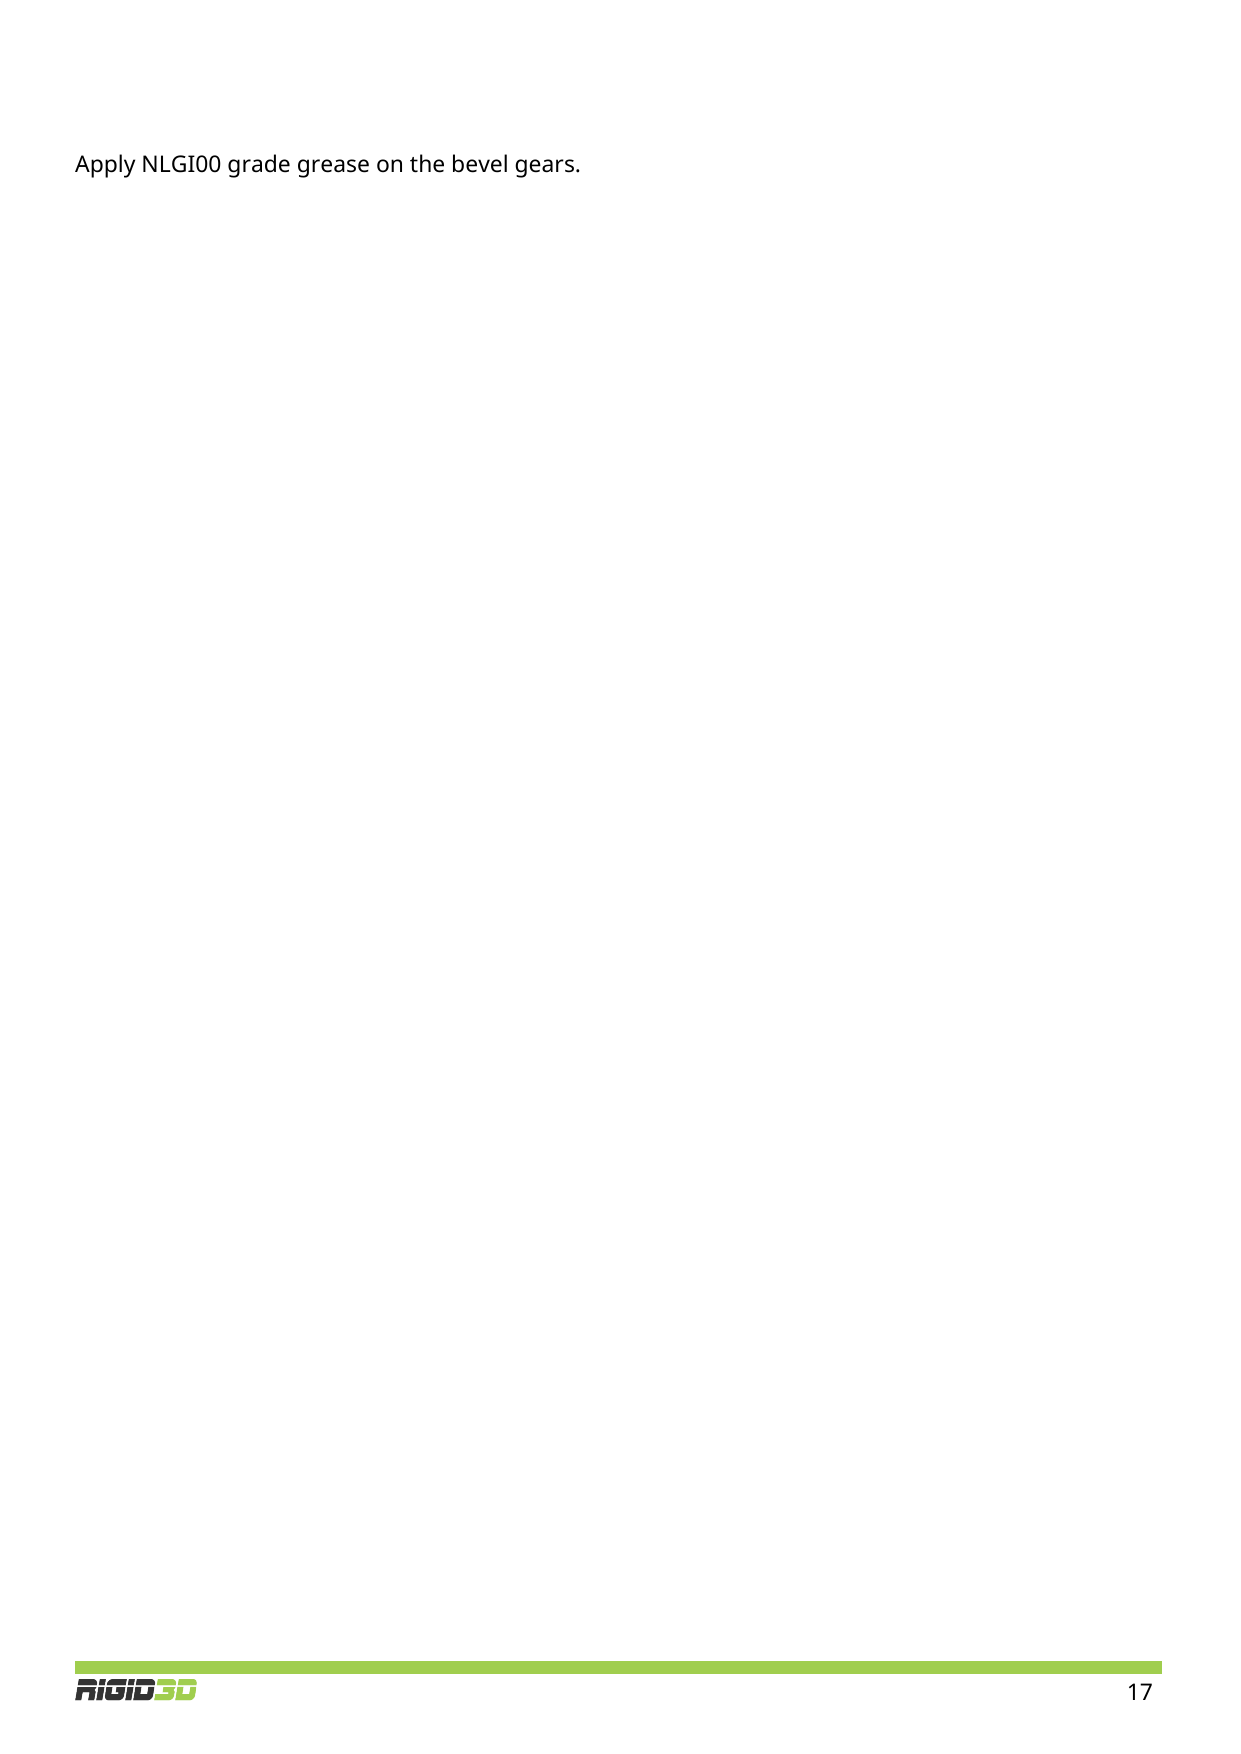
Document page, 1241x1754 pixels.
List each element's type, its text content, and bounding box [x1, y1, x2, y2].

text Apply NLGI00 grade grease on the bevel gears. [75, 148, 1162, 179]
picture [75, 1678, 197, 1701]
